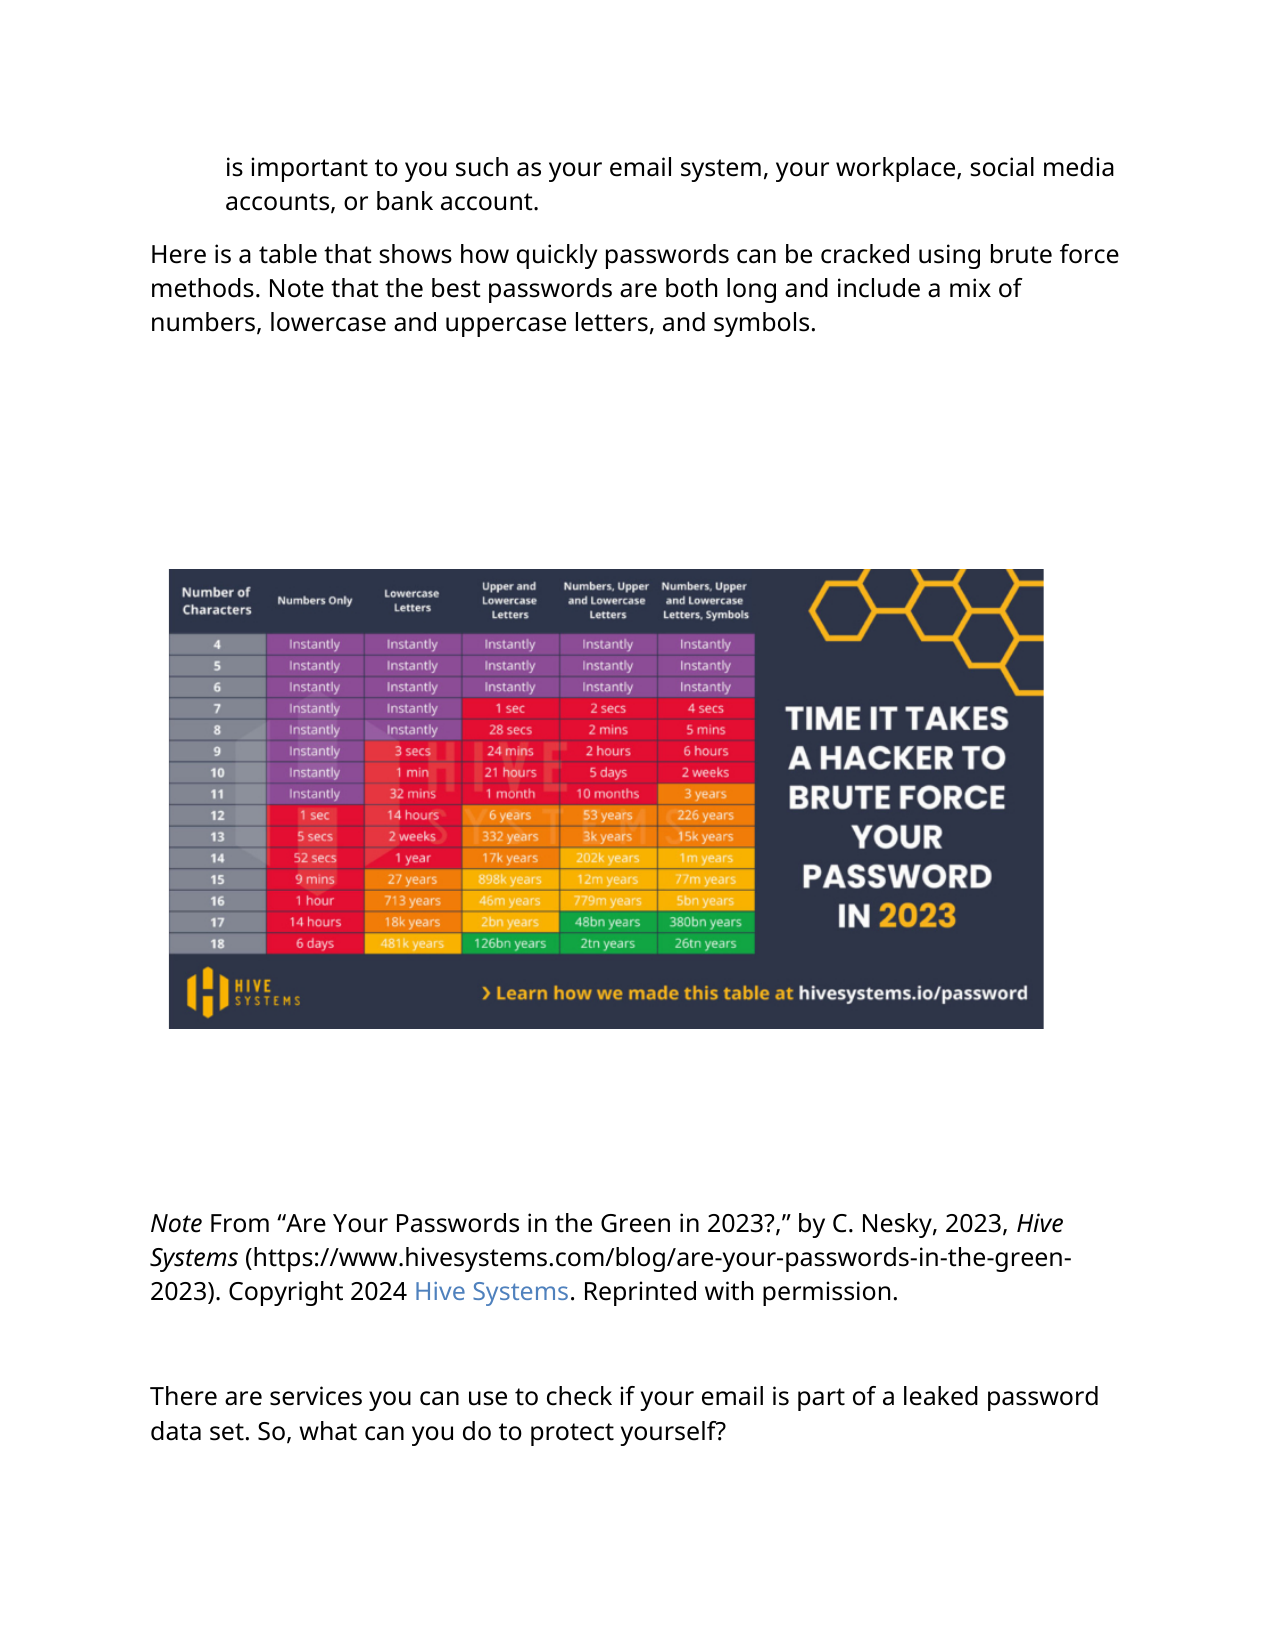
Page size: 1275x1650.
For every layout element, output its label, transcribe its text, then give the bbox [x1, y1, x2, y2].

picture [168, 569, 1044, 1029]
text There are services you can use to check if your email is part of a leaked password data set. So, what can you do to protect yourself? [150, 1379, 1125, 1447]
text Here is a table that shows how quickly passwords can be cracked using brute force methods. Note that the best passwords are both long and include a mix of numbers, lowercase and uppercase letters, and symbols. [150, 237, 1125, 339]
text Note From “Are Your Passwords in the Green in 2023?,” by C. Nesky, 2023, Hive Systems (https://www.hivesystems.com/blog/are-your-passwords-in-the-green-2023). Copyright 2024 Hive Systems. Reprinted with permission. [150, 1205, 1125, 1307]
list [187, 150, 1125, 218]
